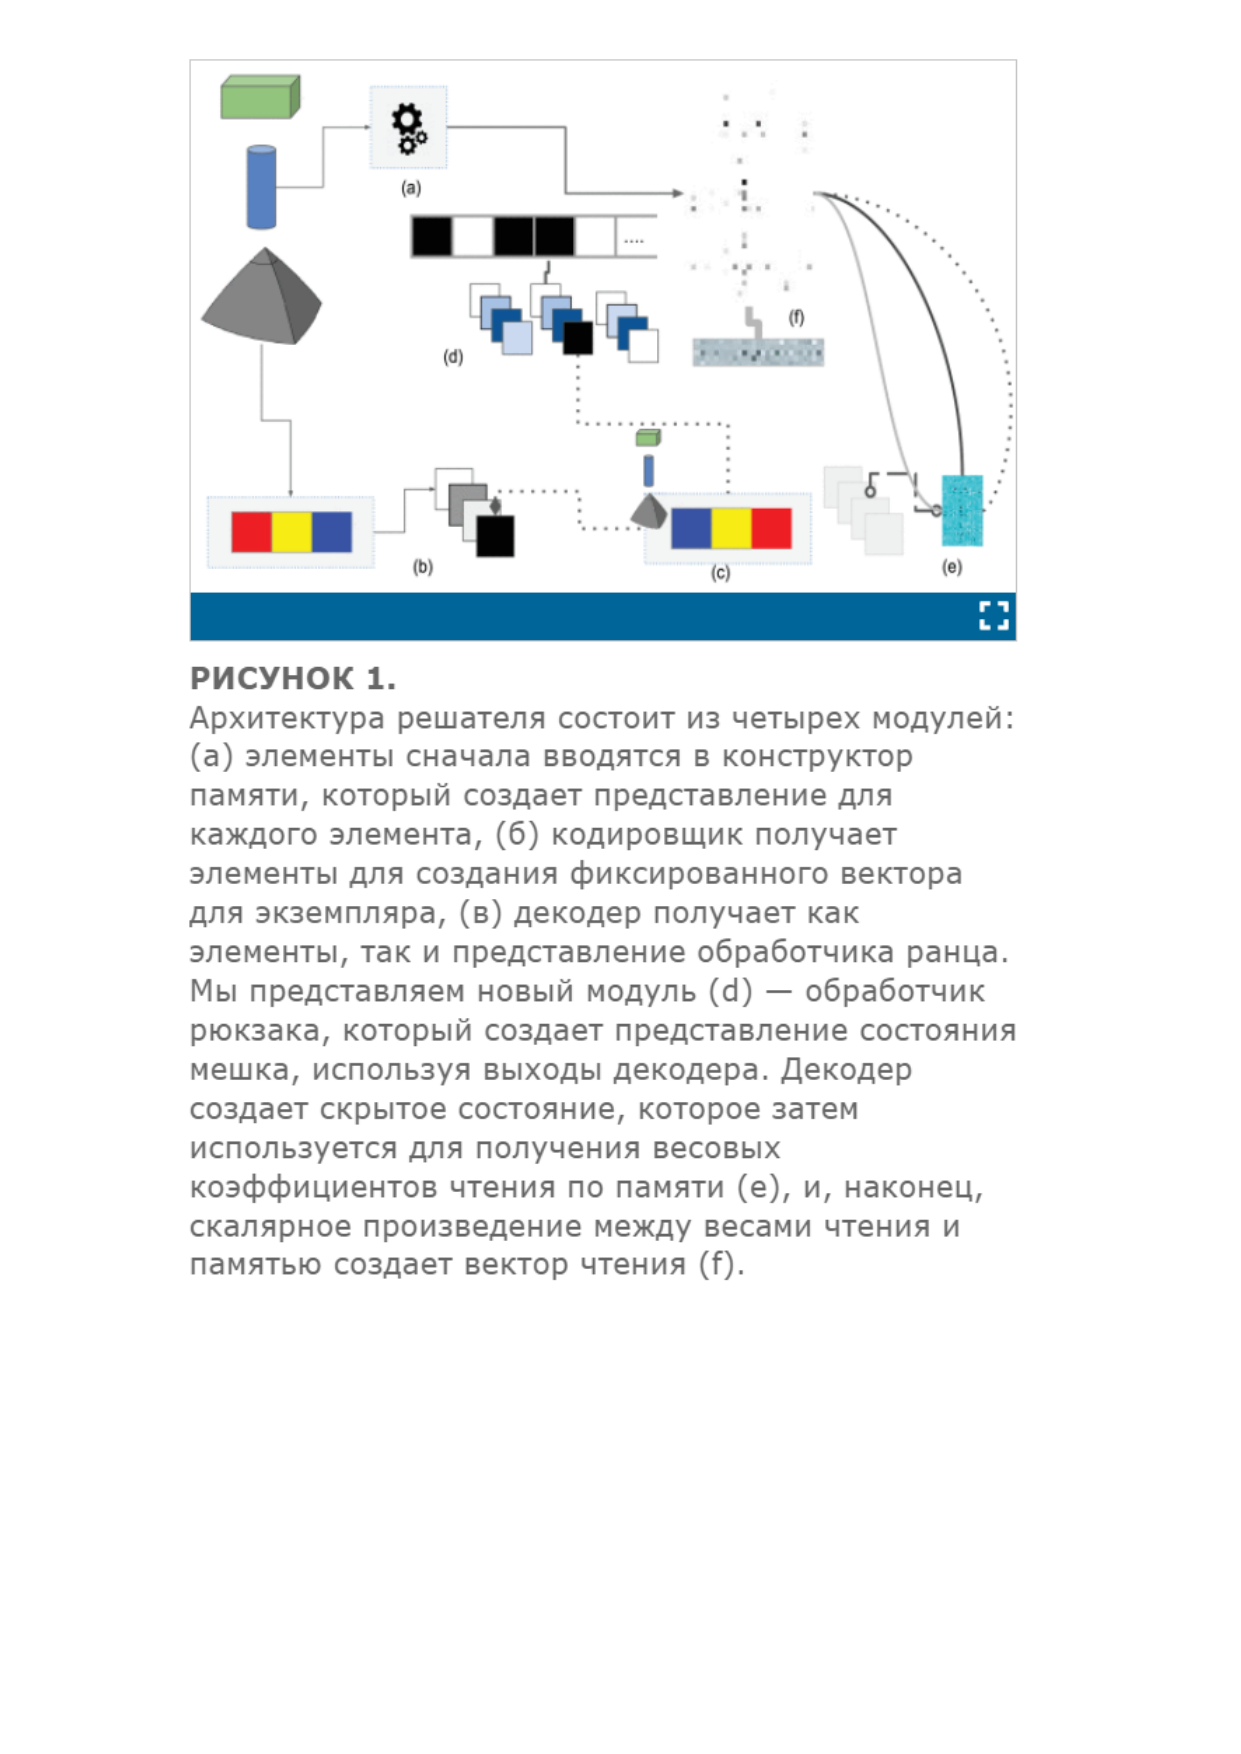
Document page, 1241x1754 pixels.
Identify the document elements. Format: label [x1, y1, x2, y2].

picture [177, 44, 1037, 1297]
